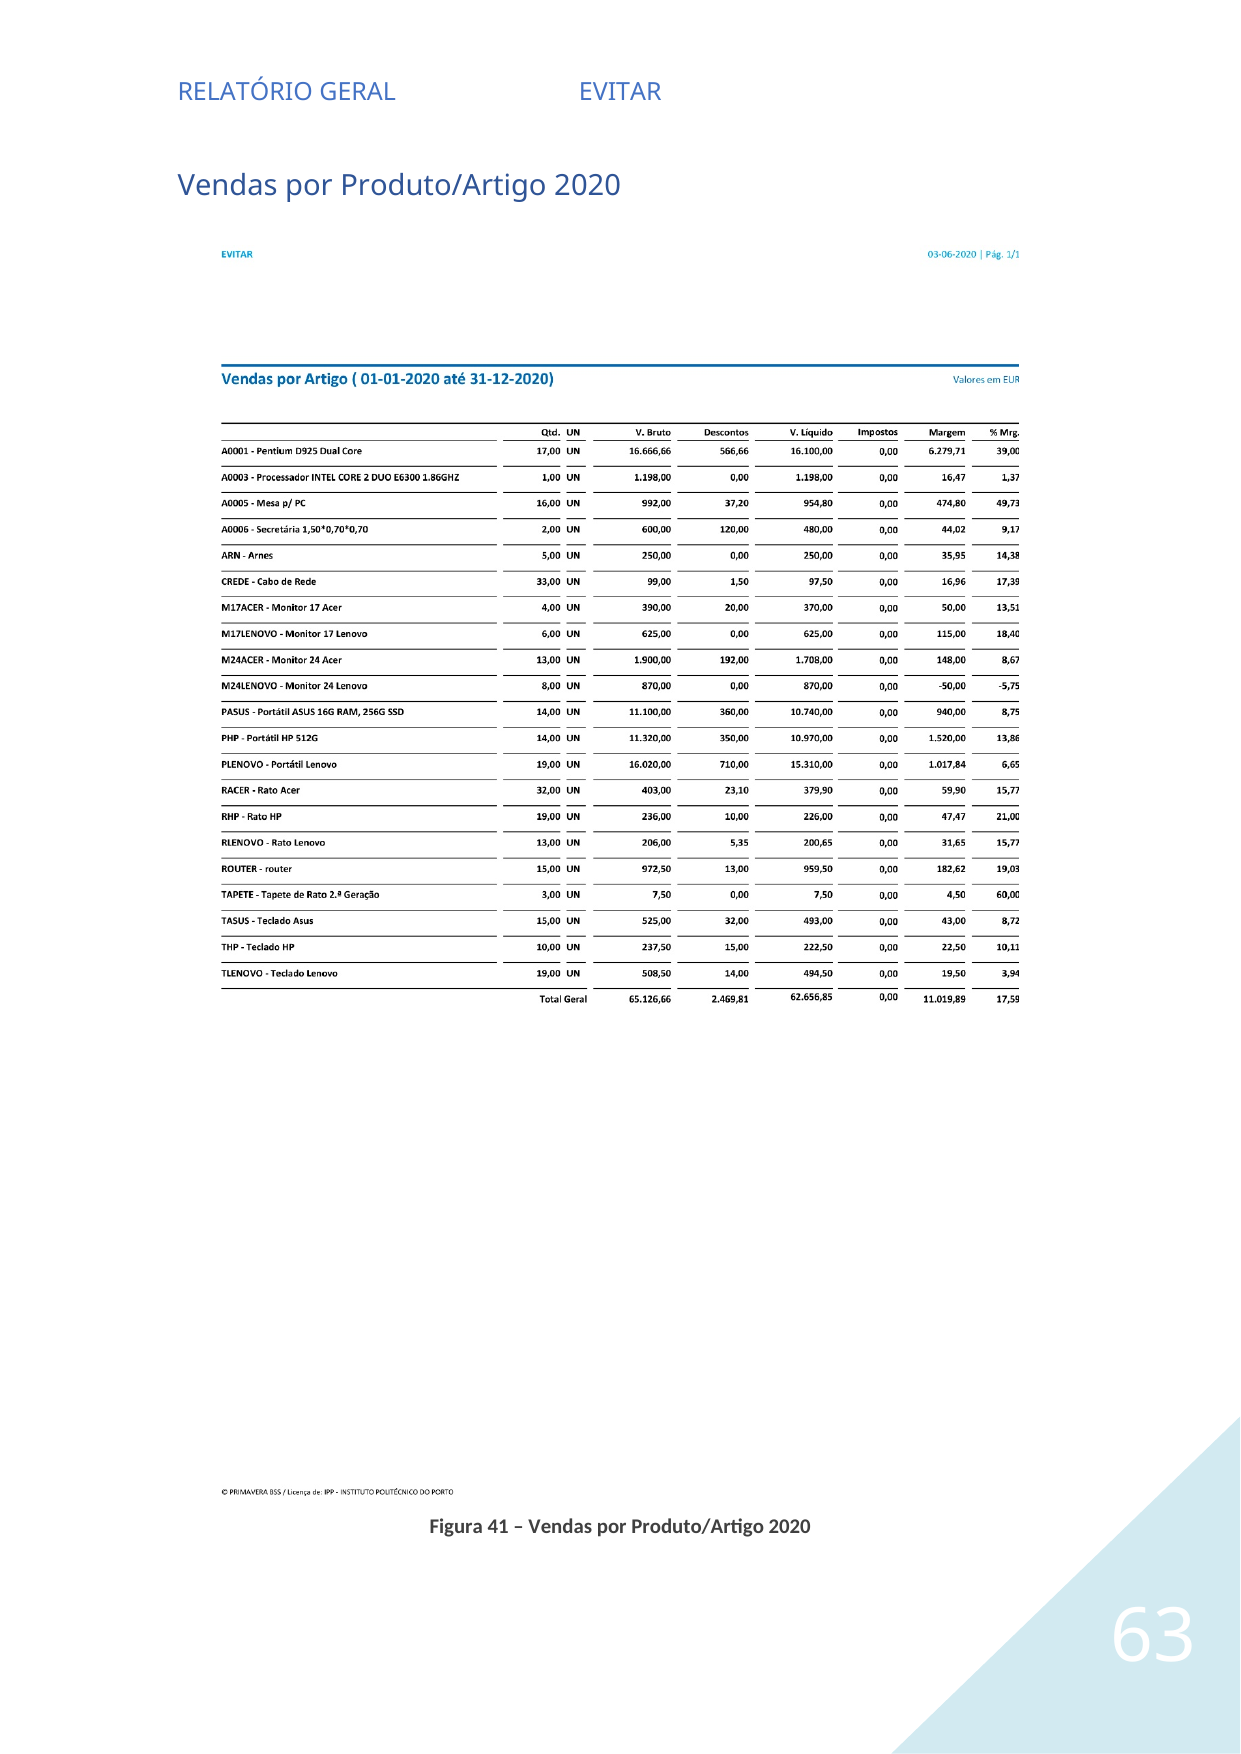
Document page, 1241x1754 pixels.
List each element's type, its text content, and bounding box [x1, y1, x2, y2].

text Figura 41 – Vendas por Produto/Artigo 2020 [177, 1513, 1063, 1538]
subtitle Vendas por Produto/Artigo 2020 [177, 164, 1063, 204]
picture [221, 245, 1019, 1498]
